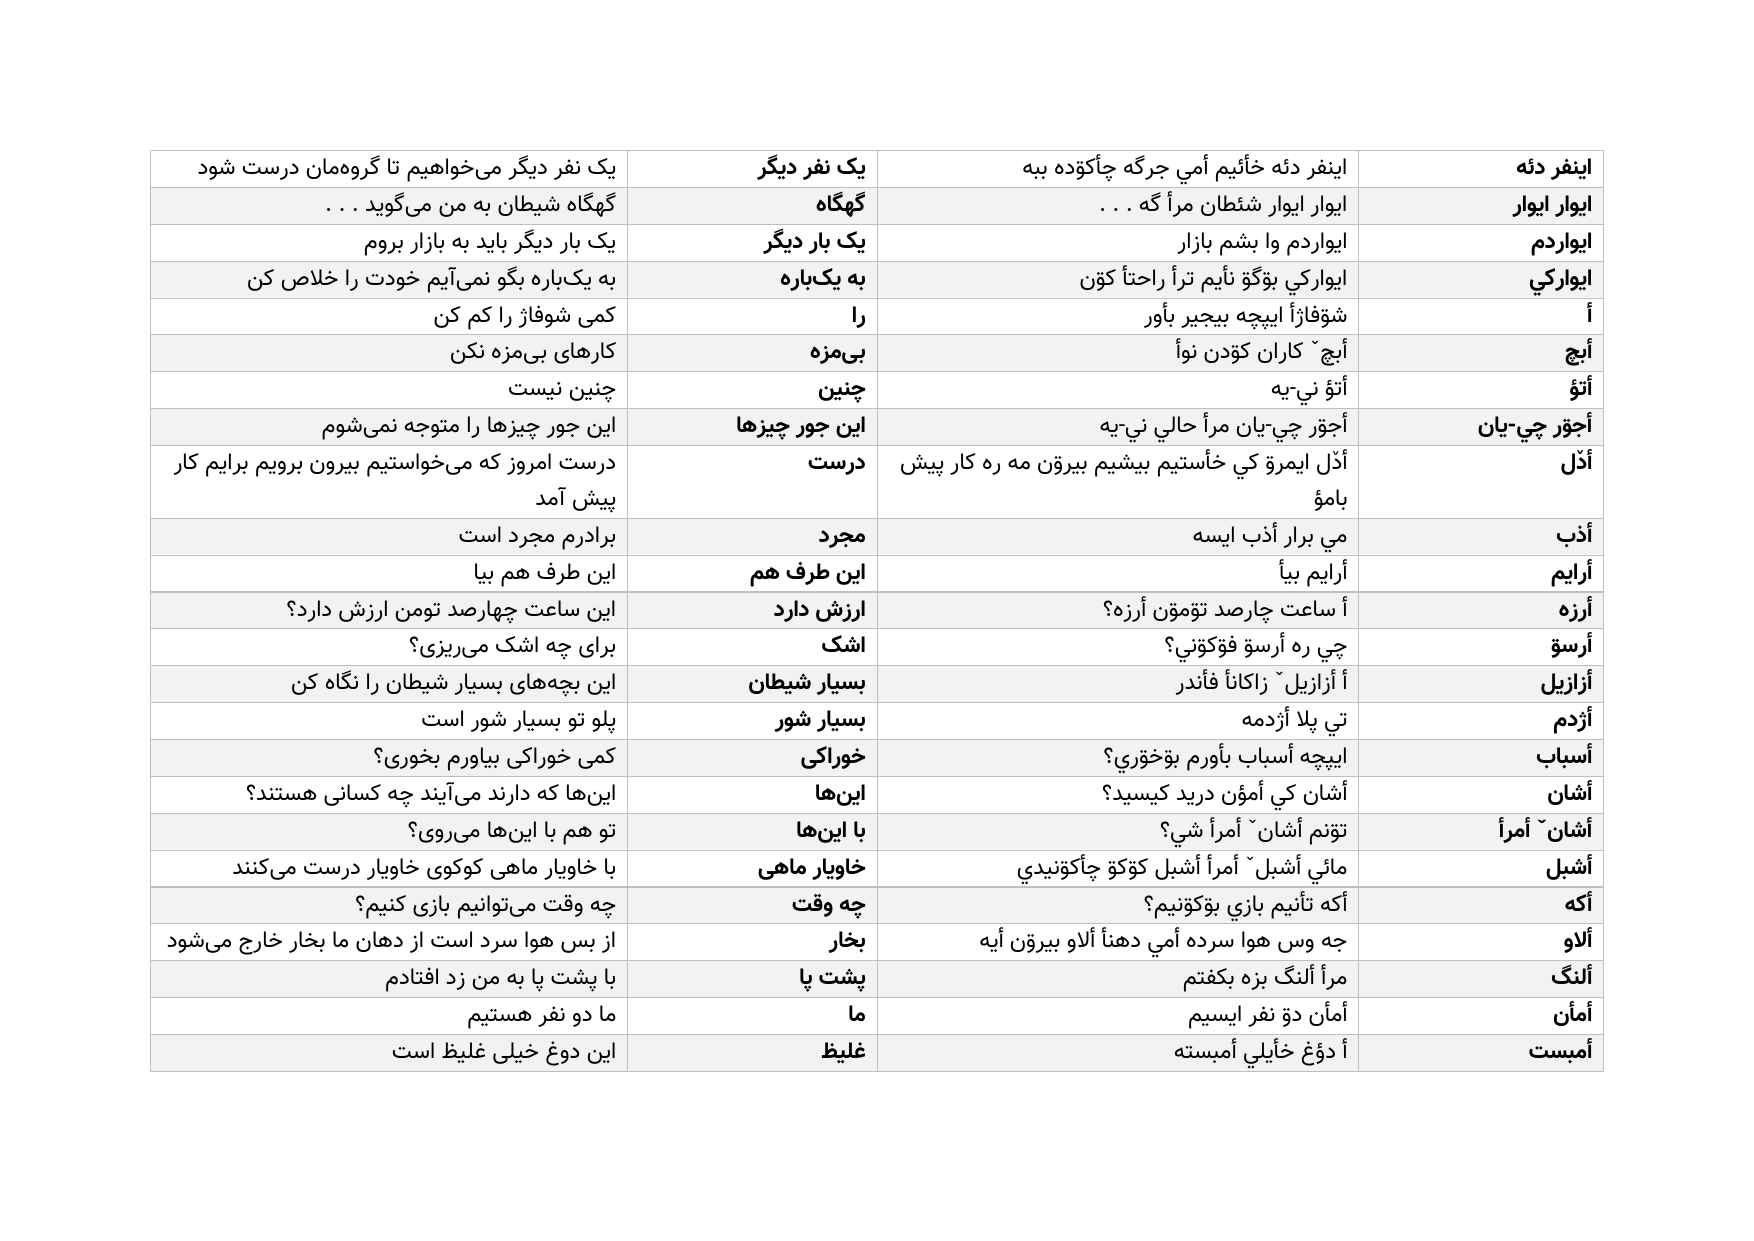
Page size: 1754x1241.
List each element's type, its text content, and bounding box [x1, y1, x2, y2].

table_cell اين‌ها [628, 777, 877, 813]
table_cell أشانˇ أمرأ [1359, 814, 1603, 849]
table_cell به يک‌باره [628, 262, 877, 297]
table_cell خوراکى [628, 740, 877, 776]
table_cell أبچˇ کاران کۊدن نوأ [878, 335, 1358, 371]
table_cell بى‌مزه [628, 335, 877, 371]
table_cell أجۊر چي-يان مرأ حالي ني-يه [878, 409, 1358, 445]
table_cell أسباب [1359, 740, 1603, 776]
table_cell ارزش دارد [628, 593, 877, 628]
table_cell کمى شوفاژ را کم کن [151, 299, 627, 334]
table_cell أ ساعت چارصد تۊمۊن أرزه؟ [878, 593, 1358, 628]
table_cell شۊفاژأ ايپچه بيجير بأور [878, 299, 1358, 334]
table_cell اينفر دئه خأئيم أمي جرگه چأکۊده ببه [878, 151, 1358, 187]
table_cell أزازيل [1359, 666, 1603, 702]
table_cell با اين‌ها [628, 814, 877, 849]
table_cell أرزه [1359, 593, 1603, 628]
table_cell مائي أشبلˇ أمرأ أشبل کۊکۊ چأکۊنيدي [878, 851, 1358, 886]
table_cell پلو تو بسيار شور است [151, 703, 627, 739]
table_cell کارهاى بى‌مزه نکن [151, 335, 627, 371]
table_cell تو هم با اين‌ها مى‌روى؟ [151, 814, 627, 849]
table_cell أرسۊ [1359, 629, 1603, 665]
table_cell ايوارکي [1359, 262, 1603, 297]
table_cell از بس هوا سرد است از دهان ما بخار خارج مى‌شود [151, 924, 627, 960]
table_cell اين طرف هم [628, 556, 877, 591]
table_cell اين جور چيزها [628, 409, 877, 445]
table_cell أتؤ ني-يه [878, 372, 1358, 408]
table_cell أمأن [1359, 998, 1603, 1034]
table_cell اشک [628, 629, 877, 665]
table_cell أدٚل [1359, 446, 1603, 518]
table_cell يک نفر ديگر مى‌خواهيم تا گروه‌مان درست شود [151, 151, 627, 187]
table_cell أمبست [1359, 1035, 1603, 1071]
table_cell جه وس هوا سرده أمي دهنأ ألاو بيرۊن أيه [878, 924, 1358, 960]
table_cell أ أزازيلˇ زاکانأ فأندر [878, 666, 1358, 702]
table_cell أکه تأنيم بازي بۊکۊنيم؟ [878, 888, 1358, 923]
table_cell ألاو [1359, 924, 1603, 960]
table_cell ايپچه أسباب بأورم بۊخۊري؟ [878, 740, 1358, 776]
table_cell أشان کي أمؤن دريد کيسيد؟ [878, 777, 1358, 813]
table_cell به يک‌باره بگو نمى‌آيم خودت را خلاص کن [151, 262, 627, 297]
table_cell چه وقت [628, 888, 877, 923]
table_cell ما [628, 998, 877, 1034]
table_cell را [628, 299, 877, 334]
table_cell با خاويار ماهى کوکوى خاويار درست مى‌کنند [151, 851, 627, 886]
table_cell گهگاه [628, 188, 877, 224]
table_cell چنين [628, 372, 877, 408]
table_cell مي برار أذب ايسه [878, 519, 1358, 554]
table_cell يک بار ديگر بايد به بازار بروم [151, 225, 627, 261]
table_cell أ دؤغ خأيلي أمبسته [878, 1035, 1358, 1071]
table_cell ايوار ايوار [1359, 188, 1603, 224]
table_cell ايوار ايوار شئطان مرأ گه . . . [878, 188, 1358, 224]
table_cell اين بچه‌هاى بسيار شيطان را نگاه کن [151, 666, 627, 702]
table_cell درست امروز که مى‌خواستيم بيرون برويم برايم کار پيش آمد [151, 446, 627, 518]
table_cell ايوارکي بۊگۊ نأيم ترأ راحتأ کۊن [878, 262, 1358, 297]
table_cell چنين نيست [151, 372, 627, 408]
table_cell أبچ [1359, 335, 1603, 371]
table_cell أجۊر چي-يان [1359, 409, 1603, 445]
table_cell أشبل [1359, 851, 1603, 886]
table_cell أدٚل ايمرۊ کي خأستيم بيشيم بيرۊن مه ره کار پيش بامؤ [878, 446, 1358, 518]
table_cell براى چه اشک مى‌ريزى؟ [151, 629, 627, 665]
table_cell ألنگ [1359, 961, 1603, 997]
table_cell ما دو نفر هستيم [151, 998, 627, 1034]
table_cell يک نفر ديگر [628, 151, 877, 187]
table_cell مرأ ألنگ بزه بکفتم [878, 961, 1358, 997]
table_cell اين‌ها که دارند مى‌آيند چه کسانى هستند؟ [151, 777, 627, 813]
table_cell أمأن دۊ نفر ايسيم [878, 998, 1358, 1034]
table_cell أکه [1359, 888, 1603, 923]
table_cell أشان [1359, 777, 1603, 813]
table_cell درست [628, 446, 877, 518]
table_cell بخار [628, 924, 877, 960]
table_cell اين طرف هم بيا [151, 556, 627, 591]
table_cell أرايم [1359, 556, 1603, 591]
table_cell خاويار ماهى [628, 851, 877, 886]
table_cell پشت پا [628, 961, 877, 997]
table_cell گهگاه شيطان به من مى‌گويد . . . [151, 188, 627, 224]
table_cell چه وقت مى‌توانيم بازى کنيم؟ [151, 888, 627, 923]
table_cell تي پلا أژدمه [878, 703, 1358, 739]
table_cell بسيار شيطان [628, 666, 877, 702]
table_cell ايواردم [1359, 225, 1603, 261]
table_cell أذب [1359, 519, 1603, 554]
table_cell ايواردم وا بشم بازار [878, 225, 1358, 261]
table_cell مجرد [628, 519, 877, 554]
table_cell أتؤ [1359, 372, 1603, 408]
table_cell بسيار شور [628, 703, 877, 739]
table_cell أژدم [1359, 703, 1603, 739]
table_cell يک بار ديگر [628, 225, 877, 261]
table_cell غليظ [628, 1035, 877, 1071]
table_cell أرايم بيأ [878, 556, 1358, 591]
table_cell اين دوغ خيلى غليظ است [151, 1035, 627, 1071]
table_cell برادرم مجرد است [151, 519, 627, 554]
table_cell چي ره أرسۊ فۊکۊني؟ [878, 629, 1358, 665]
table_cell اينفر دئه [1359, 151, 1603, 187]
table_cell کمى خوراکى بياورم بخورى؟ [151, 740, 627, 776]
table_cell تۊنم أشانˇ أمرأ شي؟ [878, 814, 1358, 849]
table_cell اين جور چيزها را متوجه نمى‌شوم [151, 409, 627, 445]
table_cell اين ساعت چهارصد تومن ارزش دارد؟ [151, 593, 627, 628]
table_cell با پشت پا به من زد افتادم [151, 961, 627, 997]
table_cell أ [1359, 299, 1603, 334]
